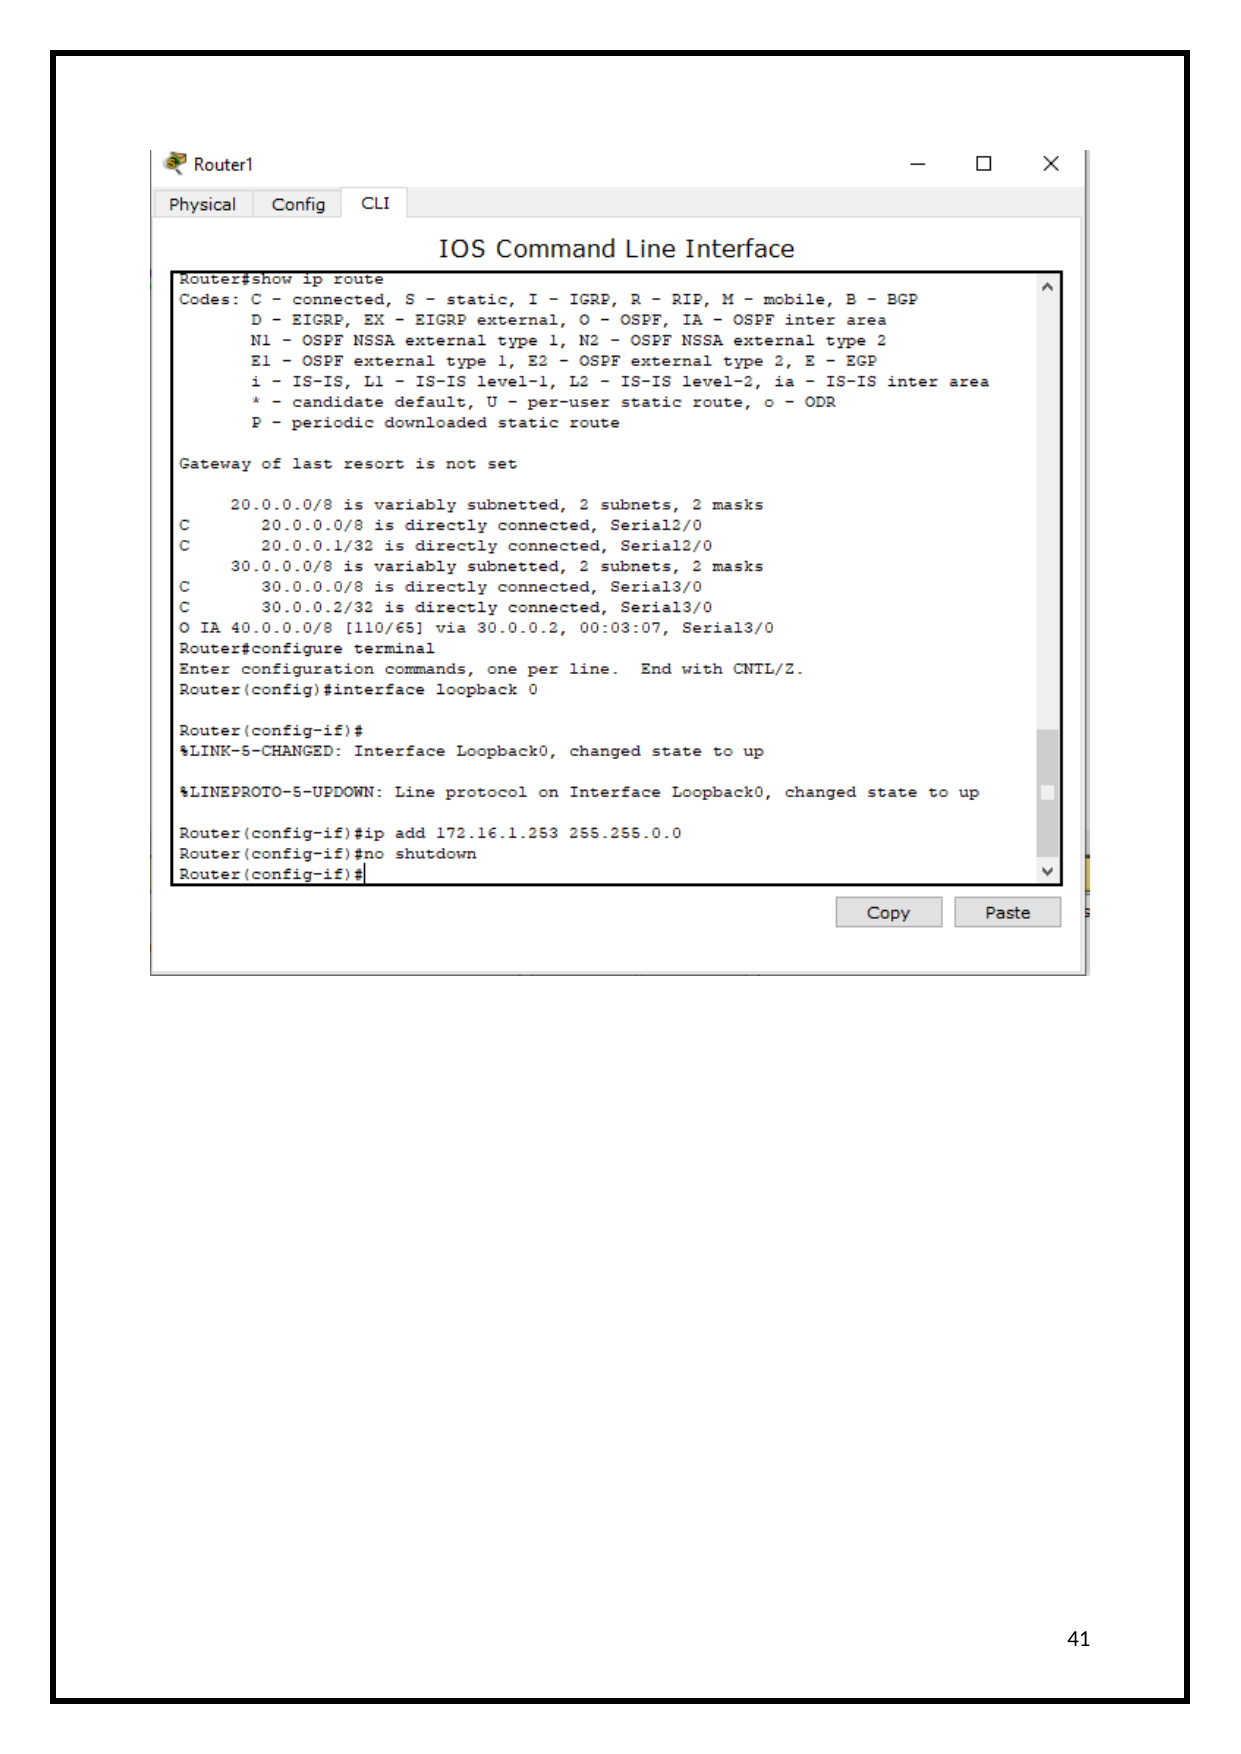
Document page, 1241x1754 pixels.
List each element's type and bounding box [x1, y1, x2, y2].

picture [150, 150, 1091, 976]
